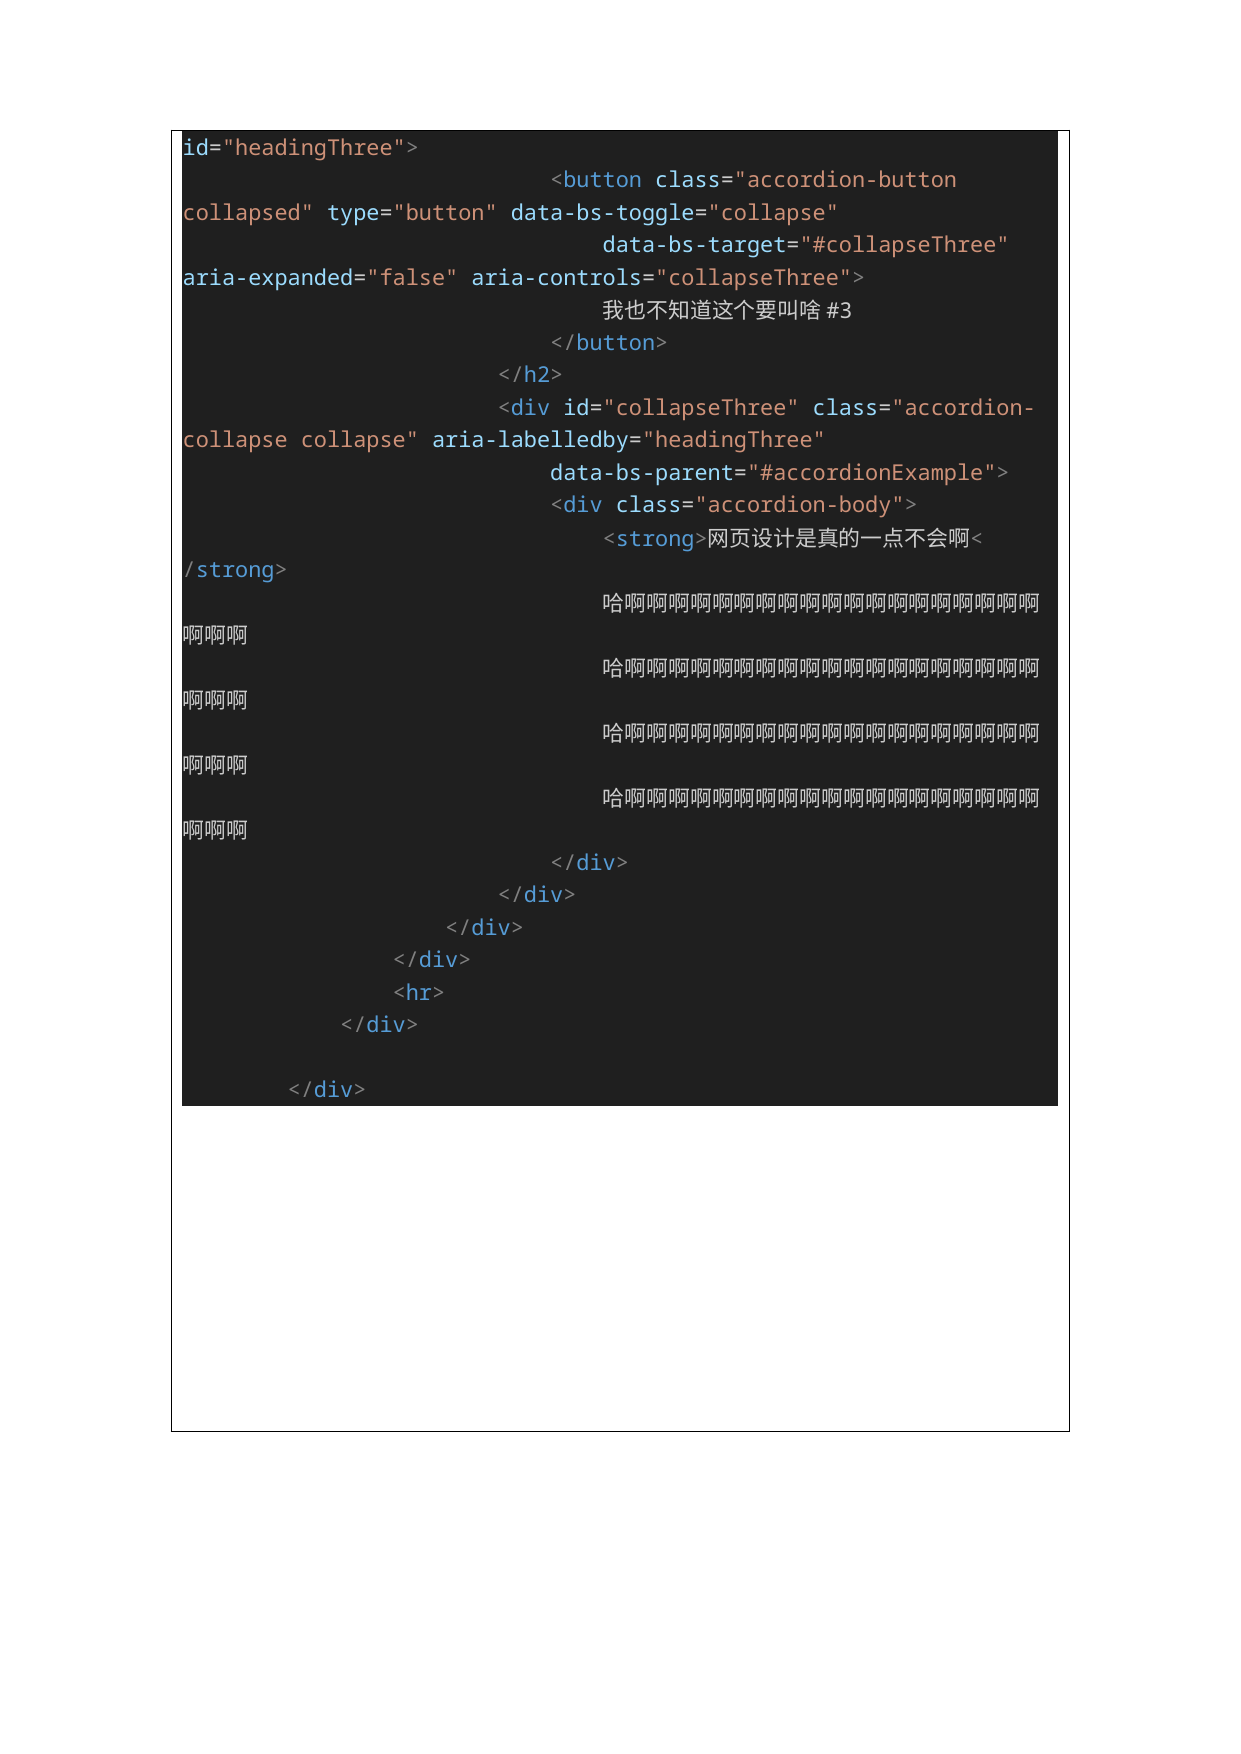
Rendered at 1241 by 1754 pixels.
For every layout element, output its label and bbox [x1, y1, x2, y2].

table_cell [172, 131, 1069, 1431]
